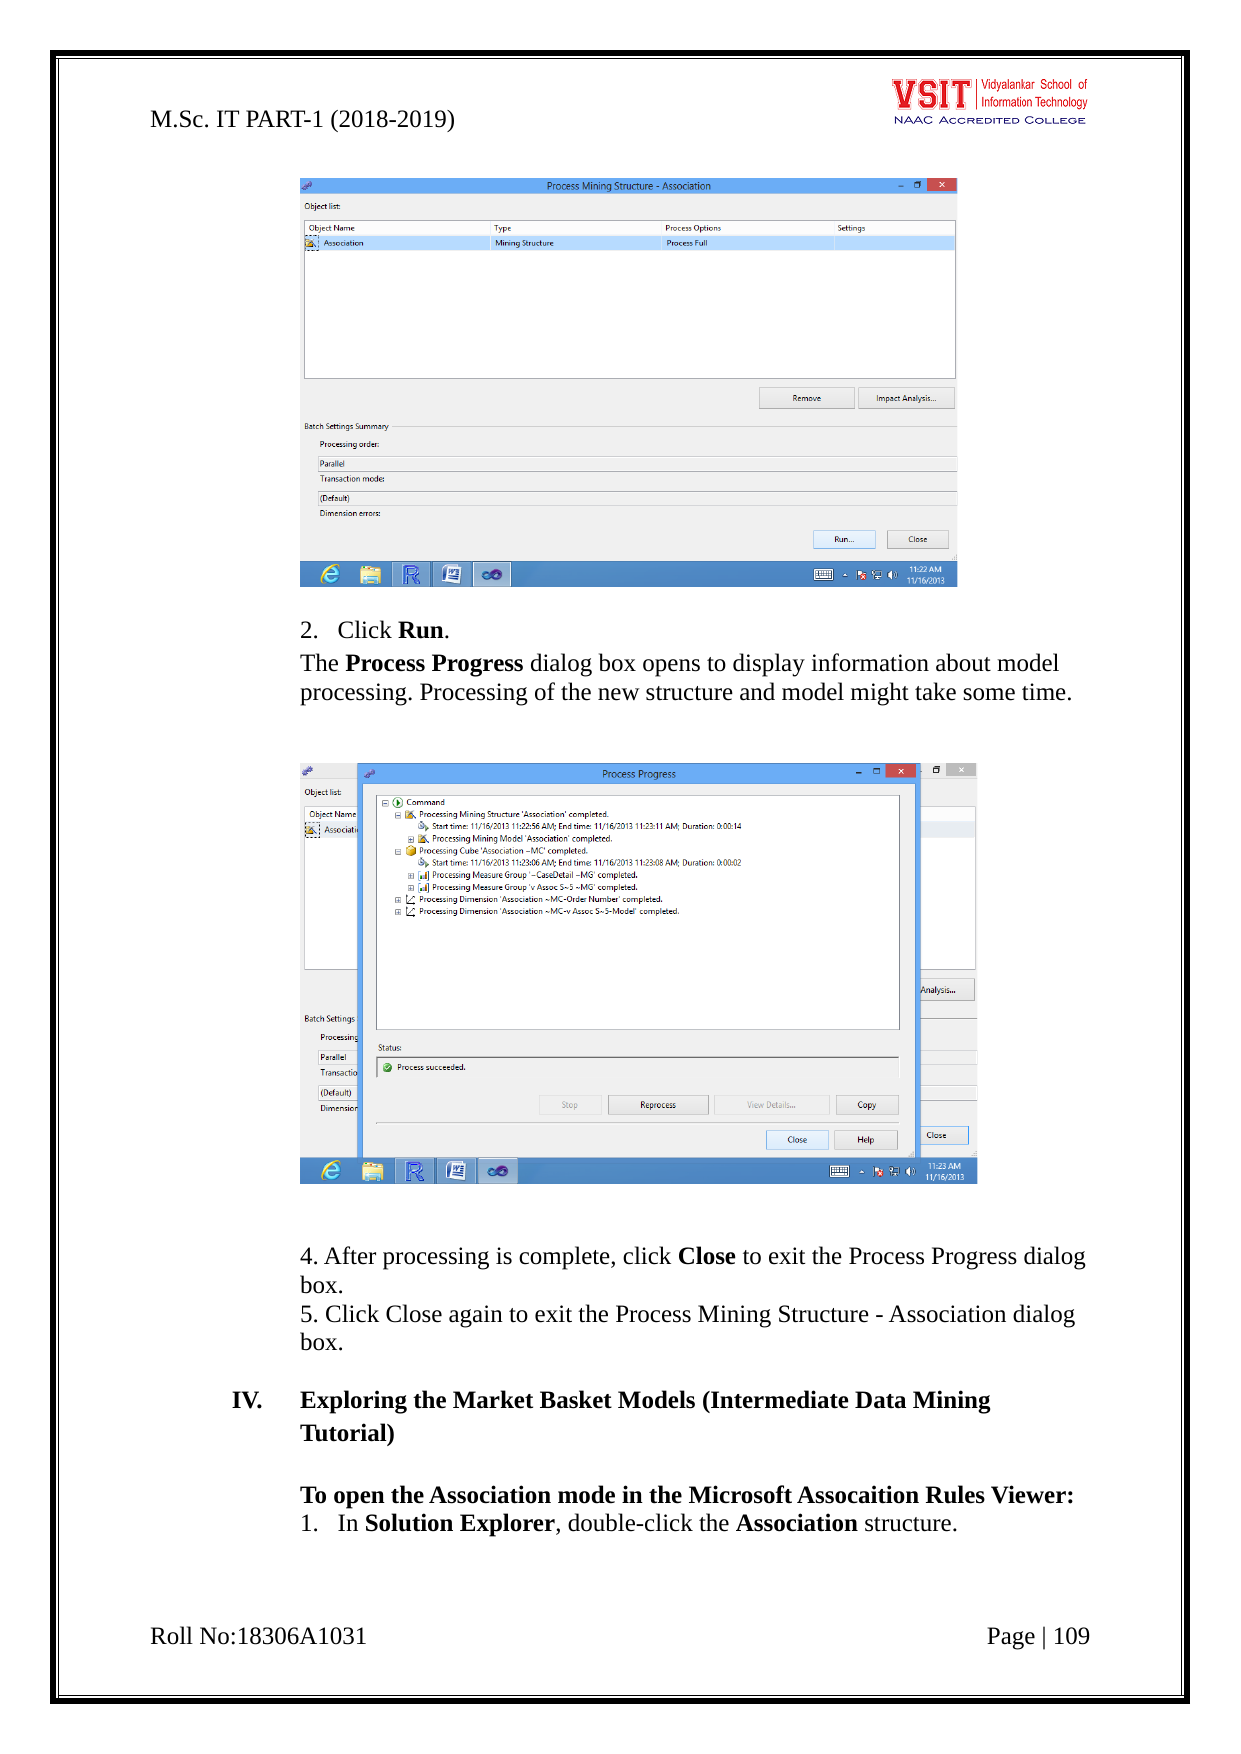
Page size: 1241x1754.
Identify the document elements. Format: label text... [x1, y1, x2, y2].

list To open the Association mode in the Microsoft Assocaition Rules Viewer: [300, 1480, 1090, 1508]
list The Process Progress dialog box opens to display information about model processing. Processing of the new structure and model might take some time. [300, 648, 1090, 706]
list Click Run. [300, 615, 1090, 644]
list 4. After processing is complete, click Close to exit the Process Progress dialog box. [300, 1241, 1090, 1299]
list In Solution Explorer, double-click the Association structure. [300, 1508, 1090, 1537]
list 5. Click Close again to exit the Process Mining Structure - Association dialog box. [300, 1299, 1090, 1356]
picture [888, 75, 1091, 128]
picture [300, 178, 958, 587]
list Exploring the Market Basket Models (Intermediate Data Mining Tutorial) [262, 1385, 1090, 1447]
picture [300, 763, 978, 1184]
